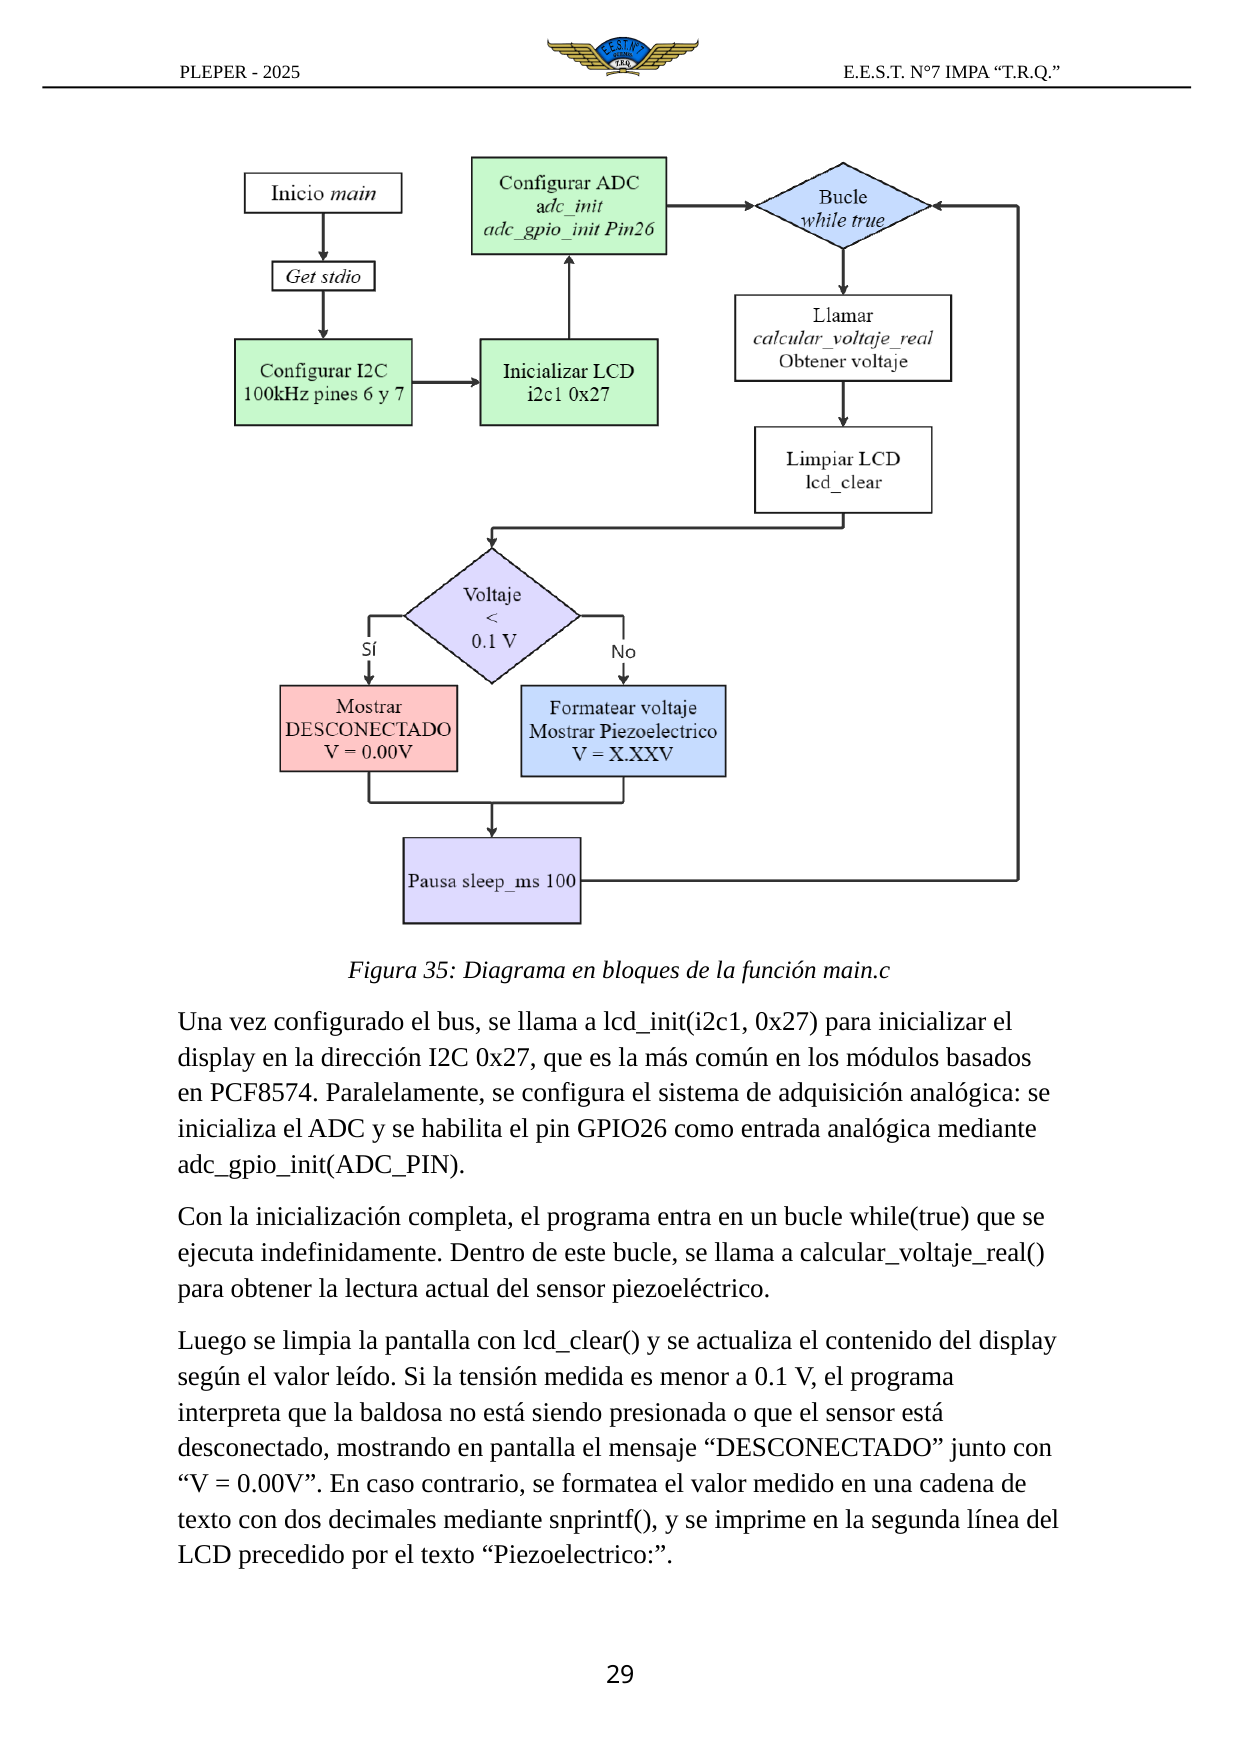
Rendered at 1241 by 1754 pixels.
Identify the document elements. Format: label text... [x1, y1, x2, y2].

text Con la inicialización completa, el programa entra en un bucle while(true) que se ejecuta indefinidamente. Dentro de este bucle, se llama a calcular_voltaje_real() para obtener la lectura actual del sensor piezoeléctrico. [177, 1200, 1063, 1303]
text Luego se limpia la pantalla con lcd_clear() y se actualiza el contenido del display según el valor leído. Si la tensión medida es menor a 0.1 V, el programa interpreta que la baldosa no está siendo presionada o que el sensor está desconectado, mostrando en pantalla el mensaje “DESCONECTADO” junto con “V = 0.00V”. En caso contrario, se formatea el valor medido en una cadena de texto con dos decimales mediante snprintf(), y se imprime en la segunda línea del LCD precedido por el texto “Piezoelectrico:”. [177, 1324, 1063, 1570]
text Figura 35: Diagrama en bloques de la función main.c [177, 955, 1063, 984]
text Una vez configurado el bus, se llama a lcd_init(i2c1, 0x27) para inicializar el display en la dirección I2C 0x27, que es la más común en los módulos basados en PCF8574. Paralelamente, se configura el sistema de adquisición analógica: se inicializa el ADC y se habilita el pin GPIO26 como entrada analógica mediante adc_gpio_init(ADC_PIN). [177, 1005, 1063, 1179]
picture [177, 131, 1063, 934]
picture [543, 35, 703, 78]
